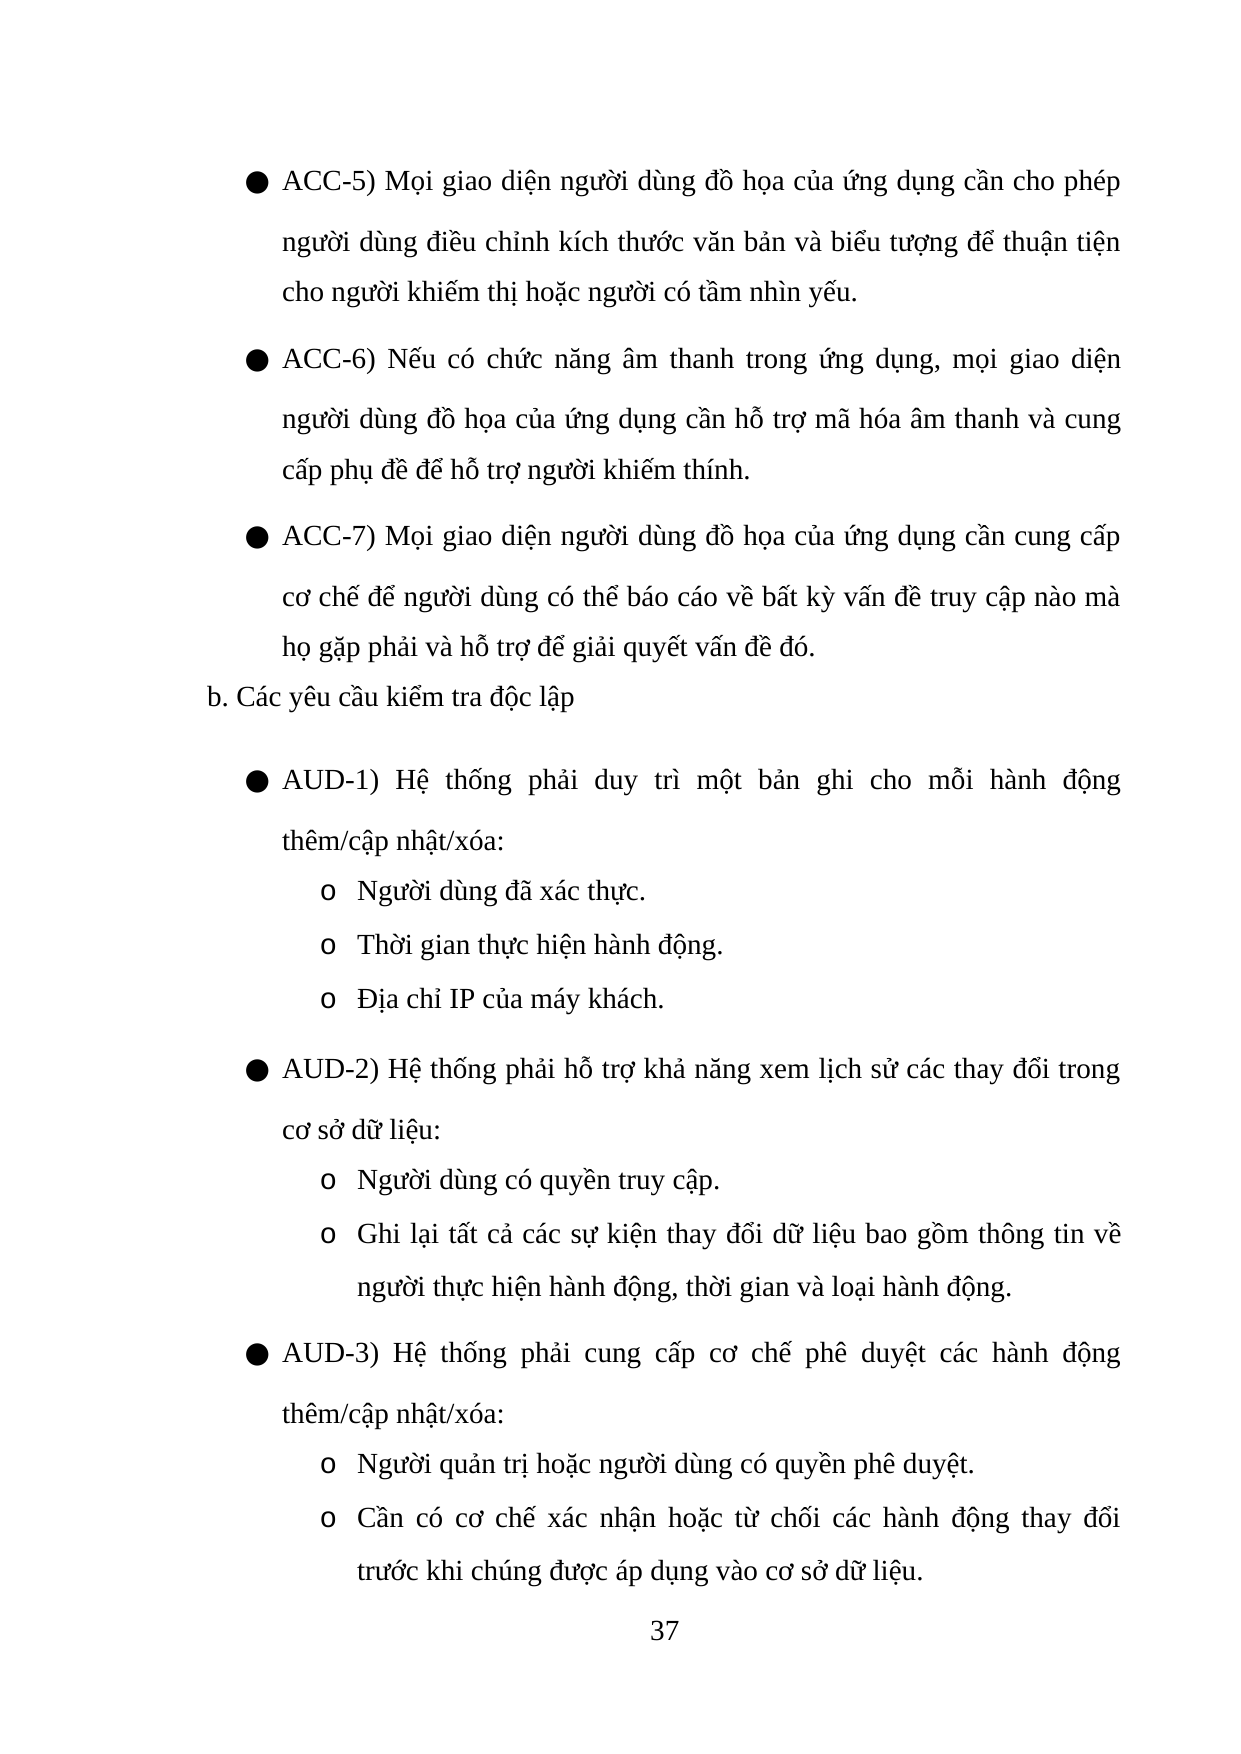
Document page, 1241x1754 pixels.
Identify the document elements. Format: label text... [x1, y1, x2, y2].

list Ghi lại tất cả các sự kiện thay đổi dữ liệu bao gồm thông tin về người thực hiện hành động, thời gian và loại hành động. [319, 1216, 1122, 1303]
list ACC-5) Mọi giao diện người dùng đồ họa của ứng dụng cần cho phép người dùng điều chỉnh kích thước văn bản và biểu tượng để thuận tiện cho người khiếm thị hoặc người có tầm nhìn yếu. [244, 148, 1122, 308]
list AUD-2) Hệ thống phải hỗ trợ khả năng xem lịch sử các thay đổi trong cơ sở dữ liệu: [244, 1035, 1122, 1145]
list Người quản trị hoặc người dùng có quyền phê duyệt. [319, 1446, 1122, 1482]
list ACC-7) Mọi giao diện người dùng đồ họa của ứng dụng cần cung cấp cơ chế để người dùng có thể báo cáo về bất kỳ vấn đề truy cập nào mà họ gặp phải và hỗ trợ để giải quyết vấn đề đó. [244, 502, 1122, 662]
list Địa chỉ IP của máy khách. [319, 981, 1122, 1017]
list AUD-1) Hệ thống phải duy trì một bản ghi cho mỗi hành động thêm/cập nhật/xóa: [244, 746, 1122, 856]
list Thời gian thực hiện hành động. [319, 927, 1122, 963]
list Người dùng có quyền truy cập. [319, 1162, 1122, 1198]
list AUD-3) Hệ thống phải cung cấp cơ chế phê duyệt các hành động thêm/cập nhật/xóa: [244, 1319, 1122, 1429]
list Cần có cơ chế xác nhận hoặc từ chối các hành động thay đổi trước khi chúng được áp dụng vào cơ sở dữ liệu. [319, 1500, 1122, 1587]
text b. Các yêu cầu kiểm tra độc lập [207, 679, 1122, 713]
list ACC-6) Nếu có chức năng âm thanh trong ứng dụng, mọi giao diện người dùng đồ họa của ứng dụng cần hỗ trợ mã hóa âm thanh và cung cấp phụ đề để hỗ trợ người khiếm thính. [244, 325, 1122, 485]
list Người dùng đã xác thực. [319, 873, 1122, 909]
